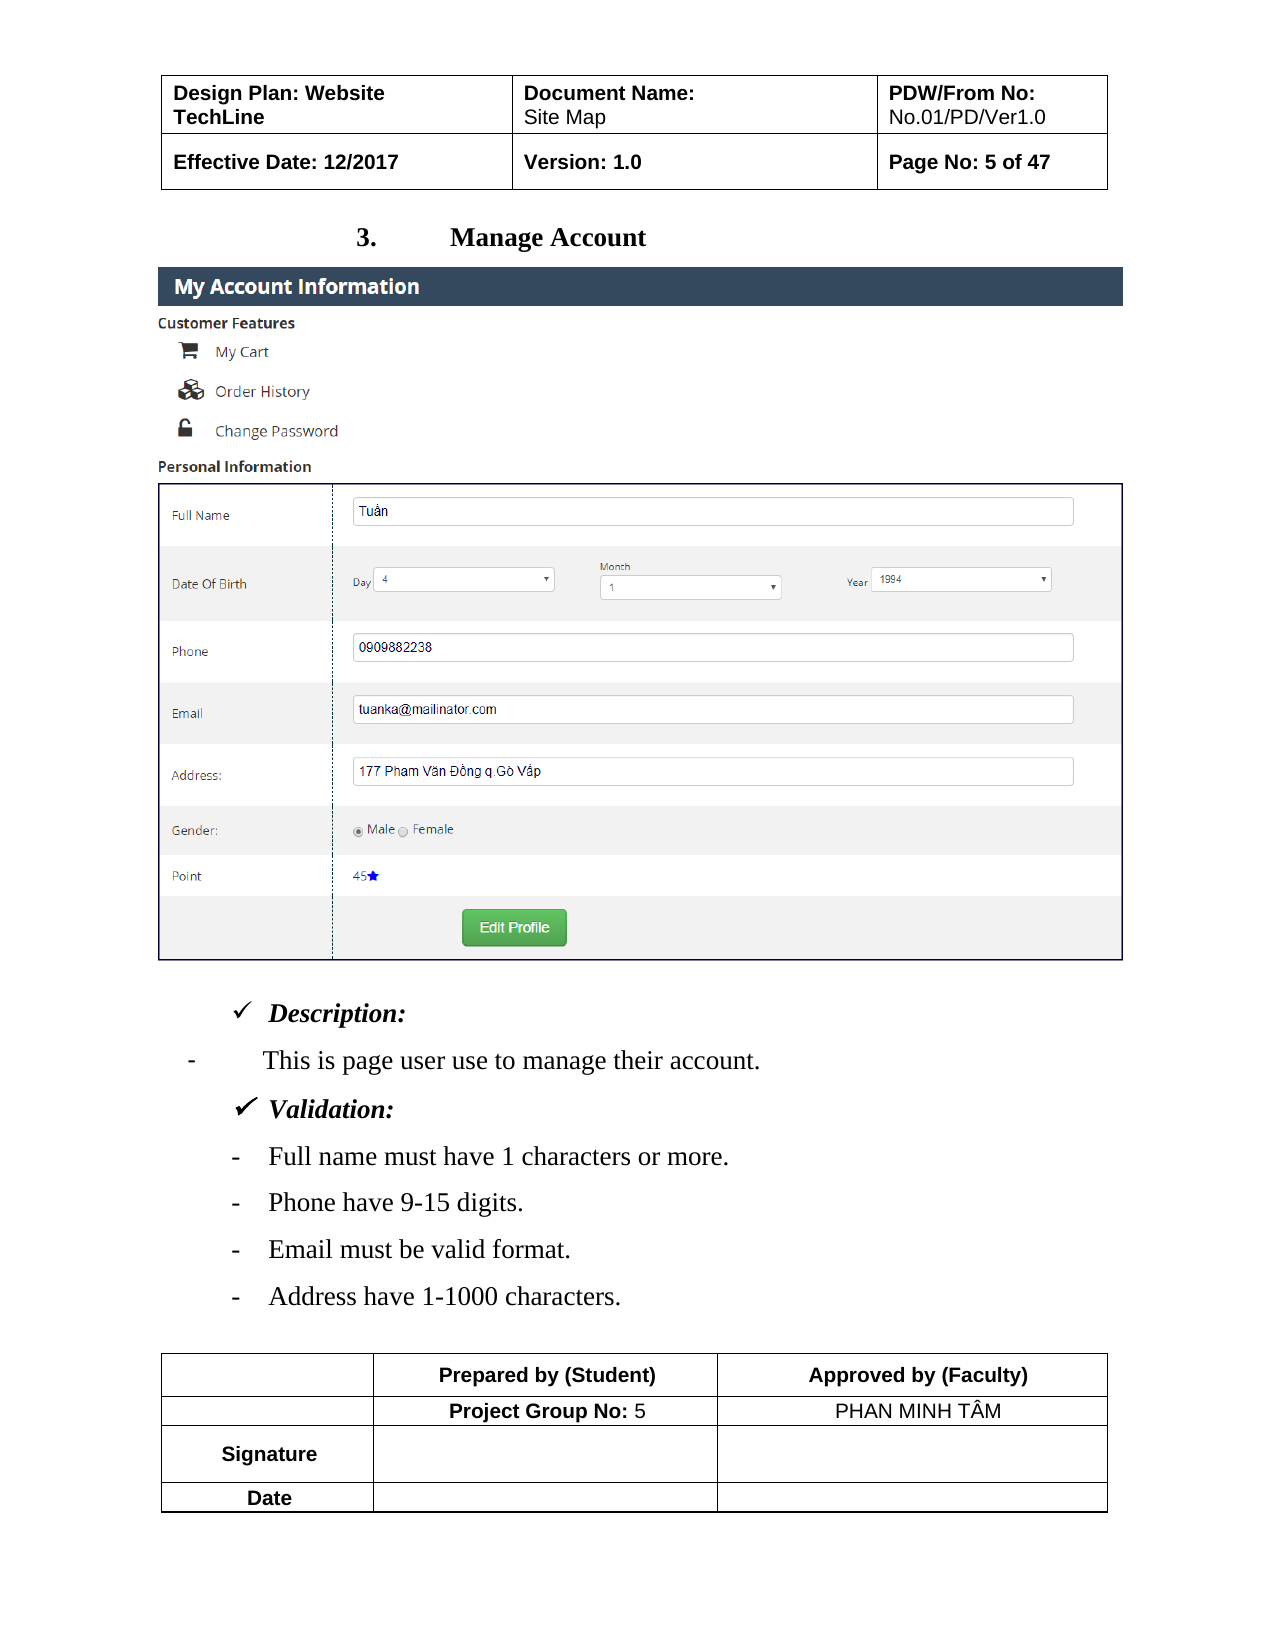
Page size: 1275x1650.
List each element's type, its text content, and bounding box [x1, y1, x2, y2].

picture [150, 267, 1125, 961]
list Email must be valid format. [231, 1233, 1125, 1264]
list Address have 1-1000 characters. [231, 1280, 1125, 1311]
list Manage Account [356, 221, 1125, 252]
list Validation: [231, 1093, 1125, 1124]
list This is page user use to manage their account. [187, 1043, 1125, 1077]
list Description: [231, 997, 1125, 1028]
list Phone have 9-15 digits. [231, 1187, 1125, 1218]
list Full name must have 1 characters or more. [231, 1140, 1125, 1171]
